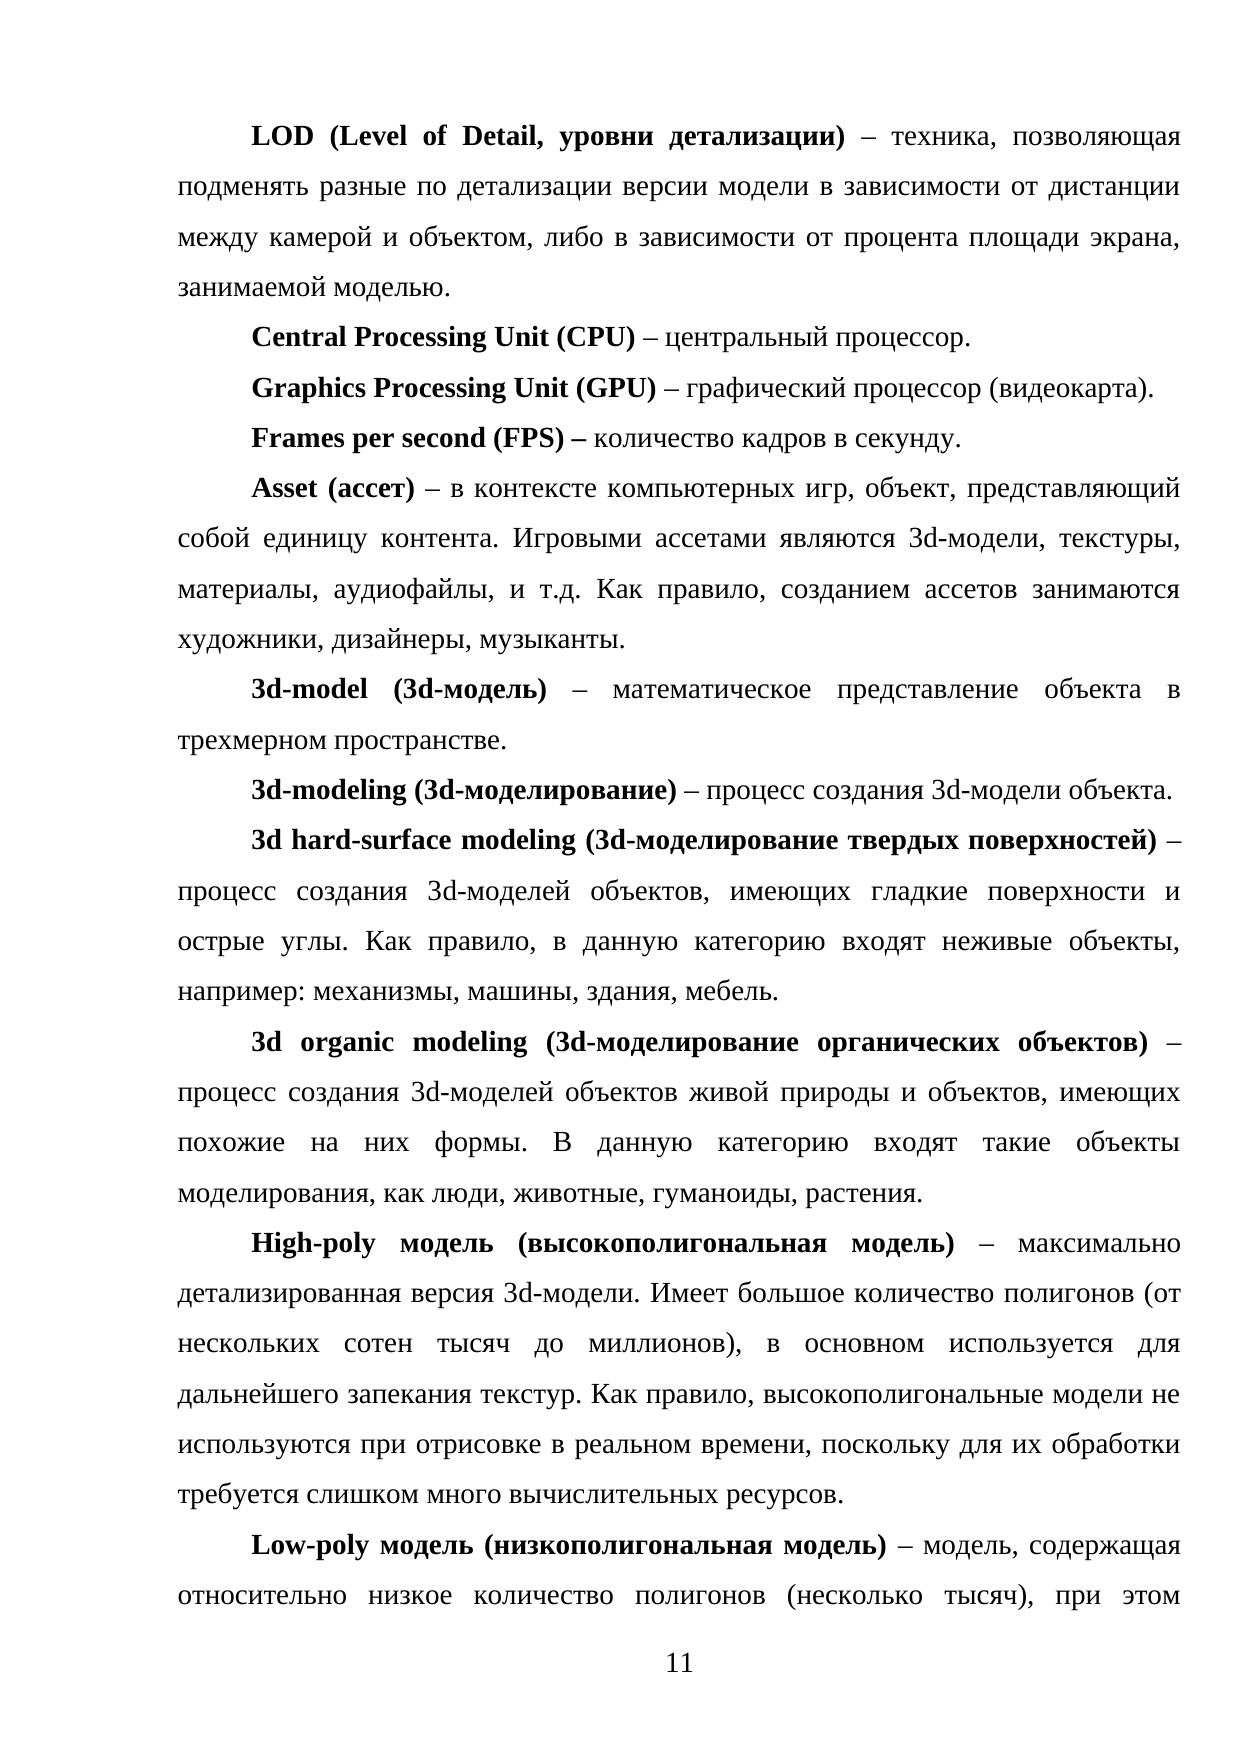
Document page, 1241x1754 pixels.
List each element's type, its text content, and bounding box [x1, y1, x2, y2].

text 3d-modeling (3d-моделирование) – процесс создания 3d-модели объекта. [177, 772, 1181, 806]
text 3d organic modeling (3d-моделирование органических объектов) – процесс создания 3d-моделей объектов живой природы и объектов, имеющих похожие на них формы. В данную категорию входят такие объекты моделирования, как люди, животные, гуманоиды, растения. [177, 1024, 1181, 1208]
text Graphics Processing Unit (GPU) – графический процессор (видеокарта). [177, 370, 1181, 403]
text Central Processing Unit (CPU) – центральный процессор. [177, 319, 1181, 353]
text Frames per second (FPS) – количество кадров в секунду. [177, 420, 1181, 453]
text 3d-model (3d-модель) – математическое представление объекта в трехмерном пространстве. [177, 672, 1181, 755]
text 3d hard-surface modeling (3d-моделирование твердых поверхностей) – процесс создания 3d-моделей объектов, имеющих гладкие поверхности и острые углы. Как правило, в данную категорию входят неживые объекты, например: механизмы, машины, здания, мебель. [177, 822, 1181, 1007]
text Asset (ассет) – в контексте компьютерных игр, объект, представляющий собой единицу контента. Игровыми ассетами являются 3d-модели, текстуры, материалы, аудиофайлы, и т.д. Как правило, созданием ассетов занимаются художники, дизайнеры, музыканты. [177, 470, 1181, 655]
text High-poly модель (высокополигональная модель) – максимально детализированная версия 3d-модели. Имеет большое количество полигонов (от нескольких сотен тысяч до миллионов), в основном используется для дальнейшего запекания текстур. Как правило, высокополигональные модели не используются при отрисовке в реальном времени, поскольку для их обработки требуется слишком много вычислительных ресурсов. [177, 1225, 1181, 1510]
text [177, 1527, 1181, 1611]
text LOD (Level of Detail, уровни детализации) – техника, позволяющая подменять разные по детализации версии модели в зависимости от дистанции между камерой и объектом, либо в зависимости от процента площади экрана, занимаемой моделью. [177, 118, 1181, 303]
